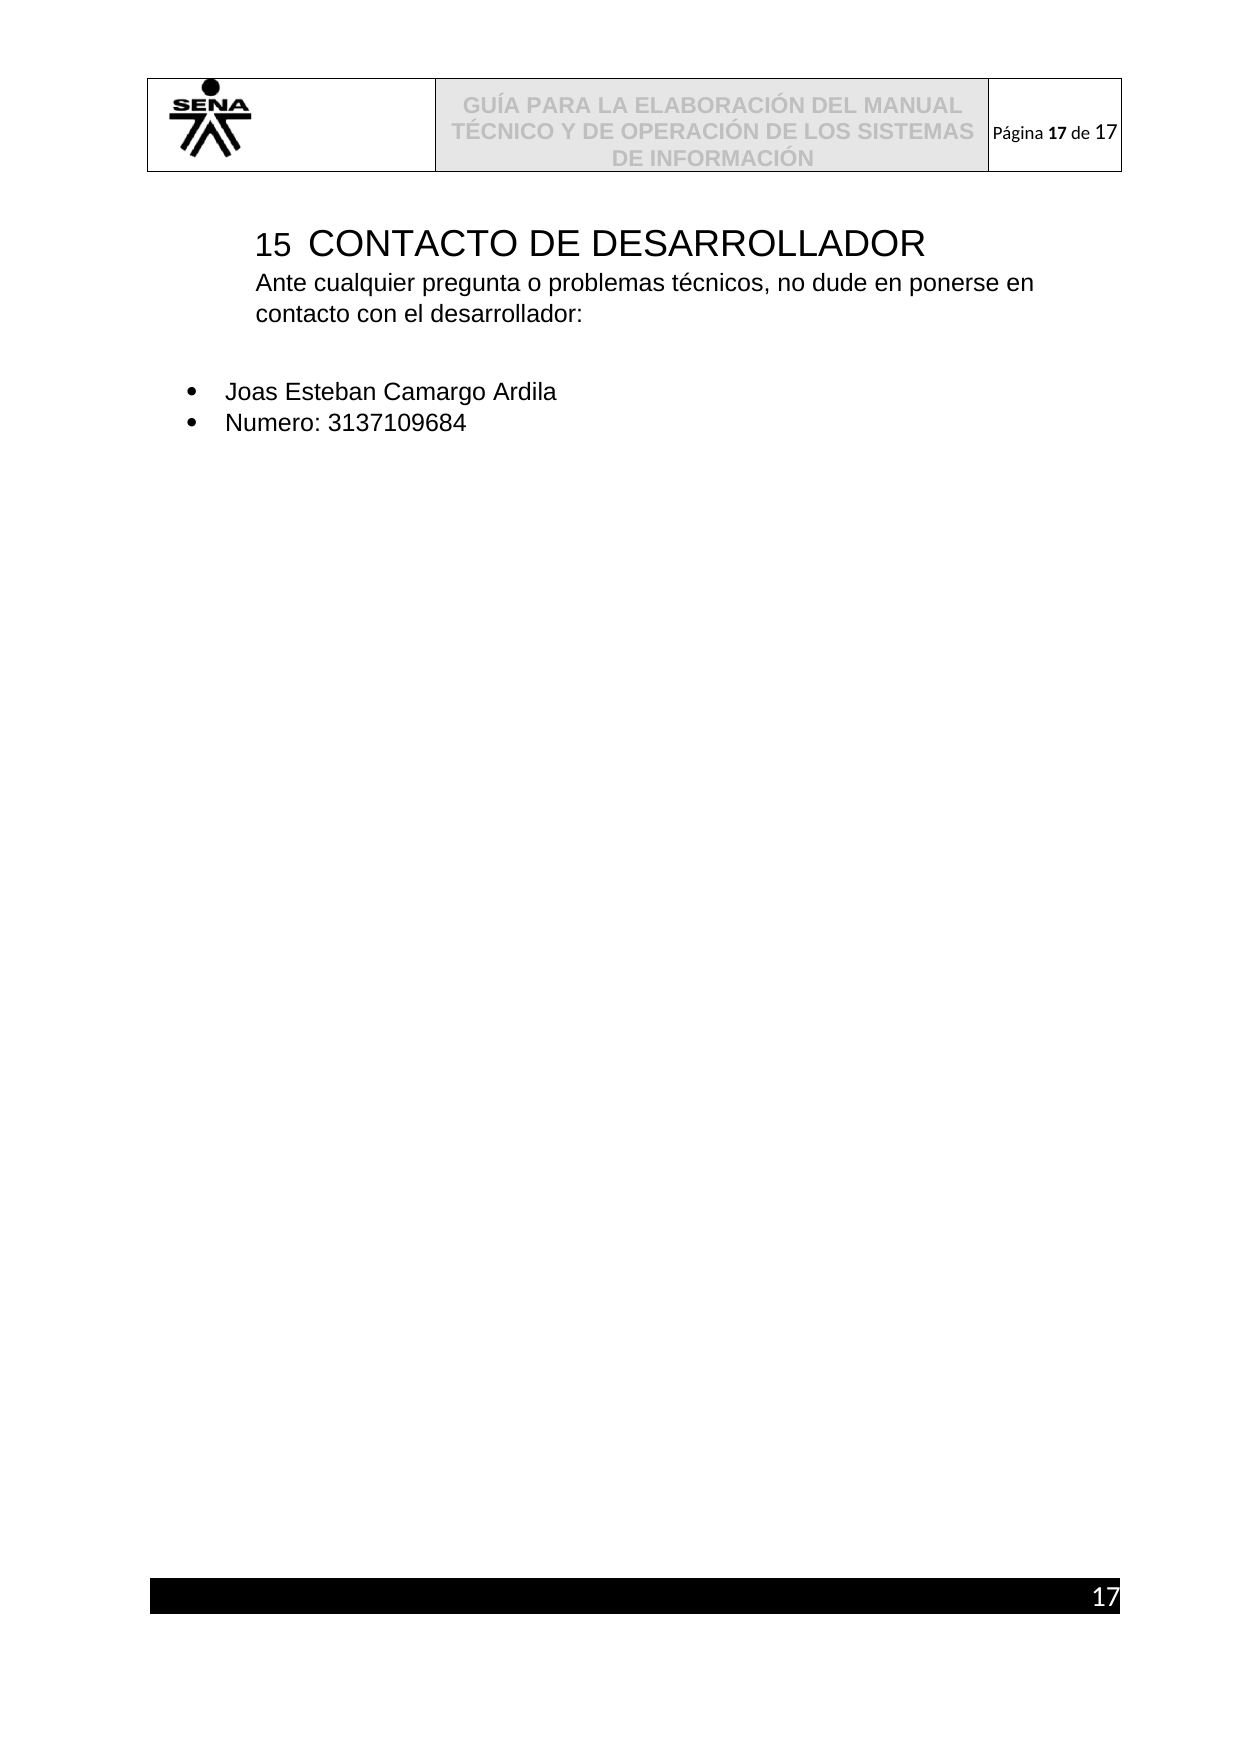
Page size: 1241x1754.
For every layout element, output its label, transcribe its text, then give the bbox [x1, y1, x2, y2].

subtitle CONTACTO DE DESARROLLADOR [254, 221, 1090, 264]
list Joas Esteban Camargo Ardila [187, 377, 1090, 406]
subtitle Ante cualquier pregunta o problemas técnicos, no dude en ponerse en contacto con el desarrollador: [255, 268, 1090, 327]
picture [168, 79, 252, 158]
list Numero: 3137109684 [187, 408, 1090, 437]
